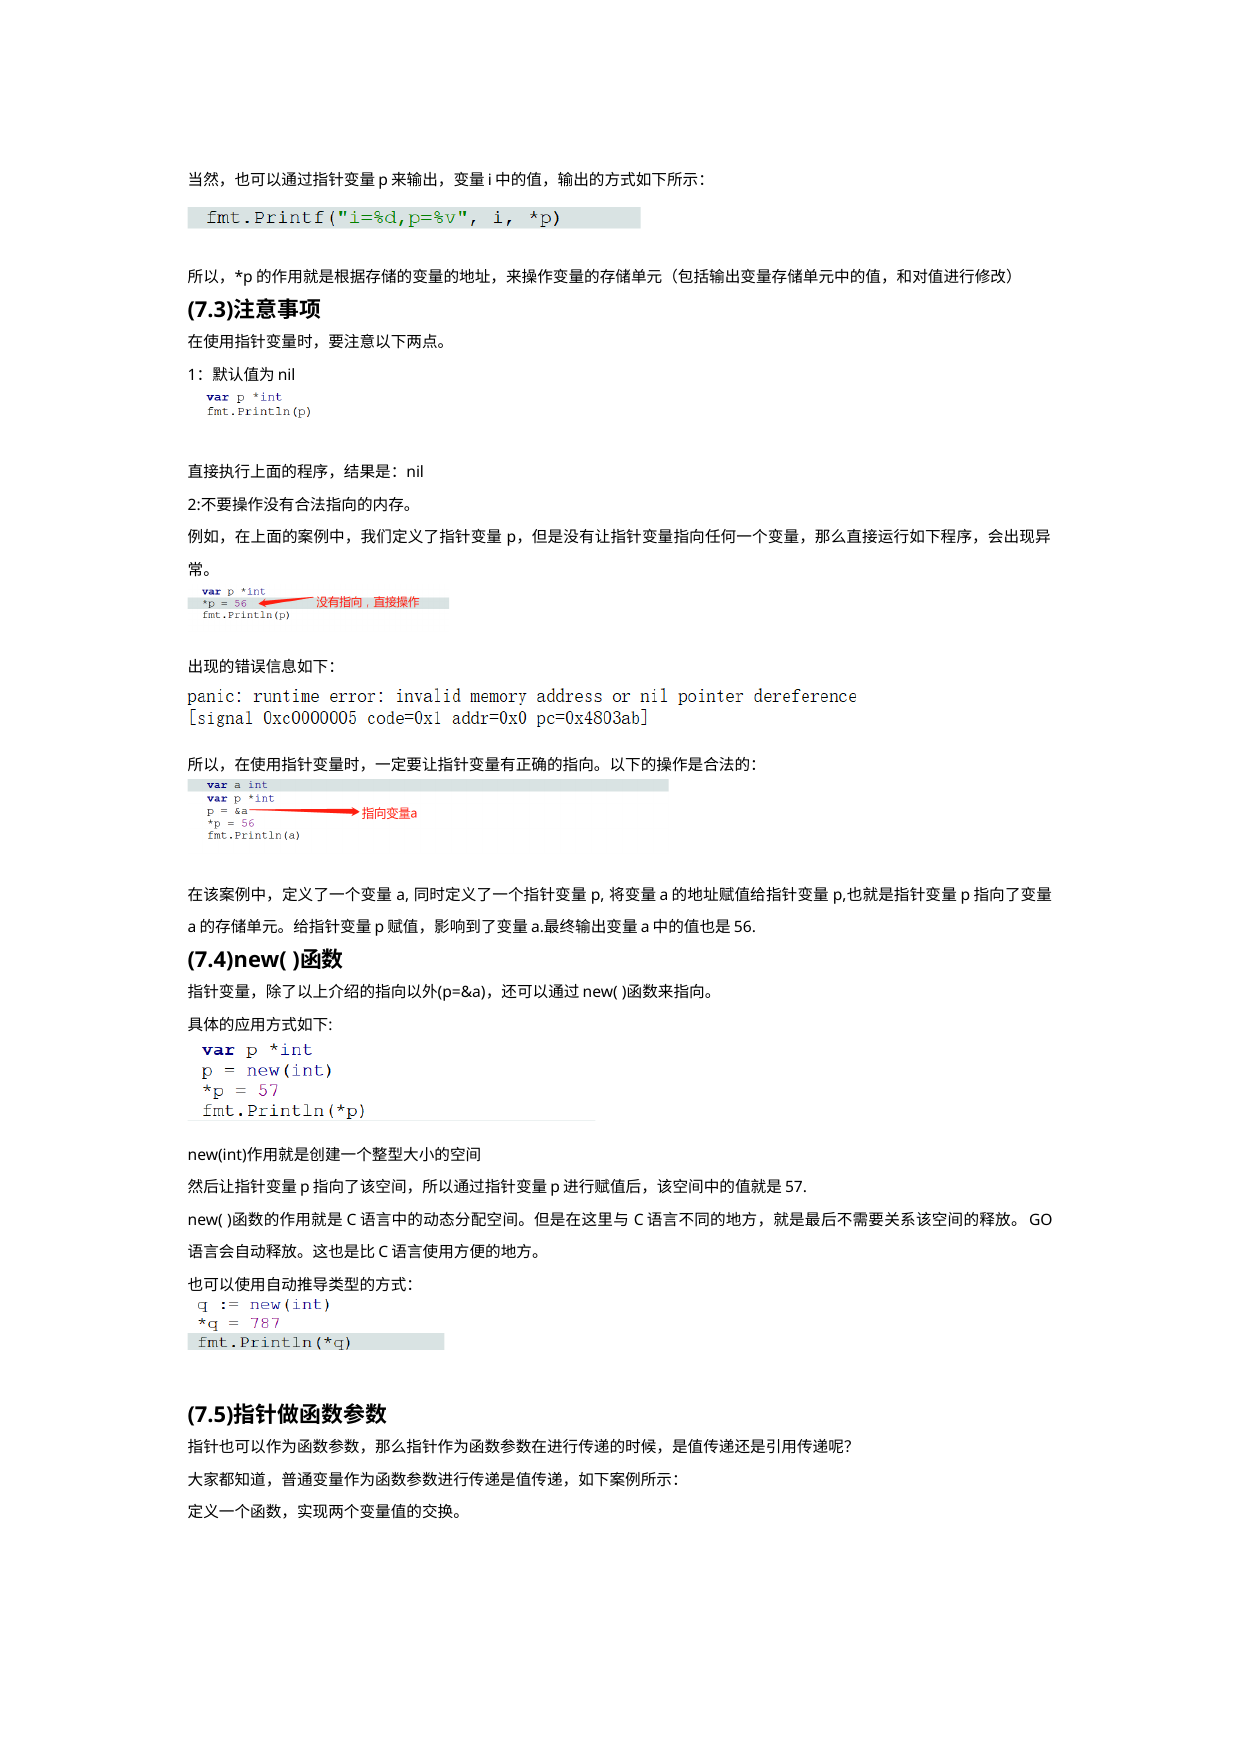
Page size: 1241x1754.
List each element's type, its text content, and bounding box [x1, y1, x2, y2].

text 在该案例中，定义了一个变量a, 同时定义了一个指针变量p, 将变量a的地址赋值给指针变量p,也就是指针变量p指向了变量a的存储单元。给指针变量p赋值，影响到了变量a.最终输出变量a中的值也是56. [187, 877, 1053, 942]
text 出现的错误信息如下： [187, 649, 1053, 682]
text (7.5)指针做函数参数 [187, 1397, 1053, 1429]
text 例如，在上面的案例中，我们定义了指针变量p，但是没有让指针变量指向任何一个变量，那么直接运行如下程序，会出现异常。 [187, 519, 1053, 584]
text new( )函数的作用就是C语言中的动态分配空间。但是在这里与C语言不同的地方，就是最后不需要关系该空间的释放。GO语言会自动释放。这也是比C语言使用方便的地方。 [187, 1202, 1053, 1267]
text 2:不要操作没有合法指向的内存。 [187, 487, 1053, 519]
text 所以，在使用指针变量时，一定要让指针变量有正确的指向。以下的操作是合法的： [187, 747, 1053, 779]
text 具体的应用方式如下: [187, 1007, 1053, 1039]
text 1：默认值为nil [187, 357, 1053, 389]
text (7.4)new( )函数 [187, 942, 1053, 974]
picture [187, 194, 641, 242]
picture [187, 1039, 596, 1121]
text 定义一个函数，实现两个变量值的交换。 [187, 1494, 1053, 1527]
picture [187, 584, 450, 632]
text 所以，*p的作用就是根据存储的变量的地址，来操作变量的存储单元（包括输出变量存储单元中的值，和对值进行修改） [187, 259, 1053, 292]
picture [187, 779, 669, 854]
picture [187, 389, 477, 426]
picture [187, 682, 972, 744]
text 直接执行上面的程序，结果是：nil [187, 454, 1053, 487]
text 在使用指针变量时，要注意以下两点。 [187, 324, 1053, 357]
text new(int)作用就是创建一个整型大小的空间 [187, 1137, 1053, 1169]
text 大家都知道，普通变量作为函数参数进行传递是值传递，如下案例所示： [187, 1462, 1053, 1494]
text 也可以使用自动推导类型的方式： [187, 1267, 1053, 1299]
text 指针变量，除了以上介绍的指向以外(p=&a)，还可以通过new( )函数来指向。 [187, 974, 1053, 1007]
text (7.3)注意事项 [187, 292, 1053, 324]
text 指针也可以作为函数参数，那么指针作为函数参数在进行传递的时候，是值传递还是引用传递呢？ [187, 1429, 1053, 1462]
picture [187, 1299, 445, 1350]
text 当然，也可以通过指针变量p来输出，变量i中的值，输出的方式如下所示： [187, 162, 1053, 194]
text 然后让指针变量p指向了该空间，所以通过指针变量p进行赋值后，该空间中的值就是57. [187, 1169, 1053, 1202]
